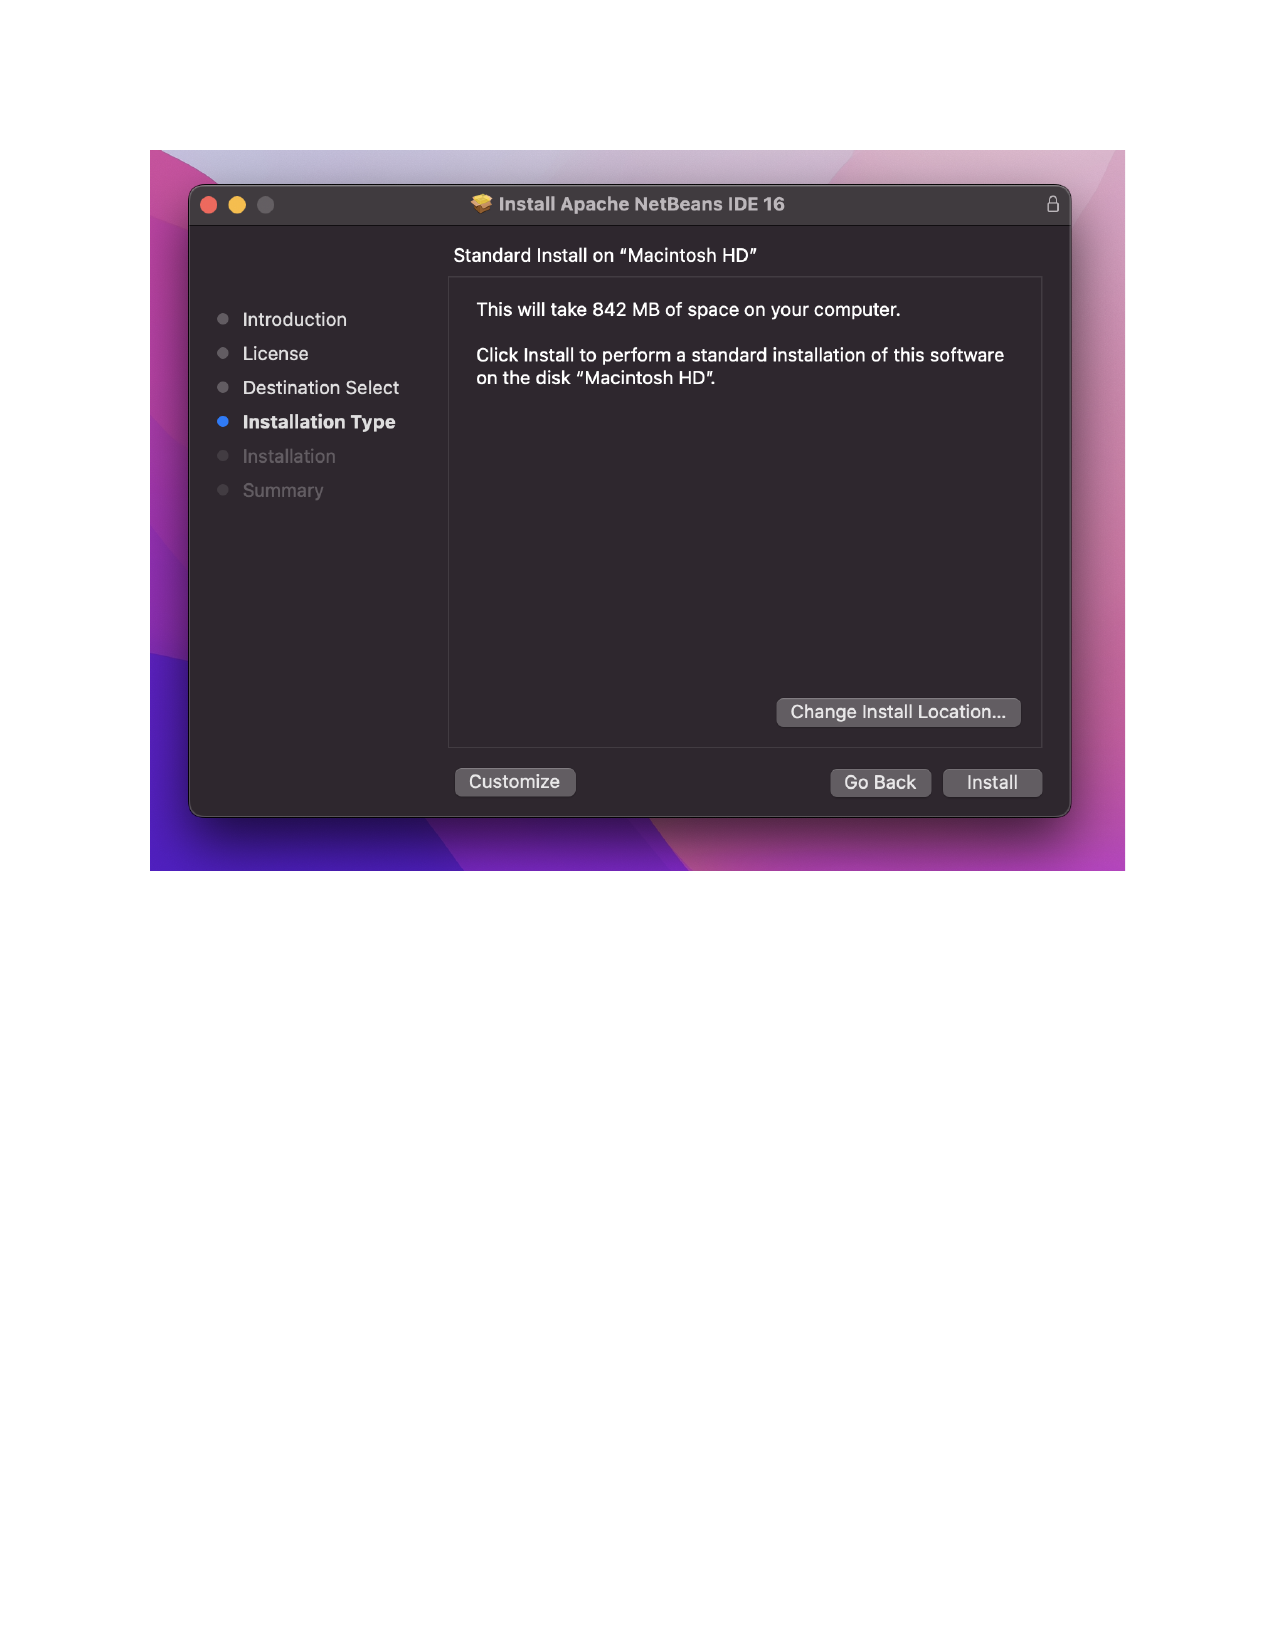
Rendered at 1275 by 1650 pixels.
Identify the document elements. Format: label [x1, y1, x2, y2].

picture [150, 150, 1125, 871]
